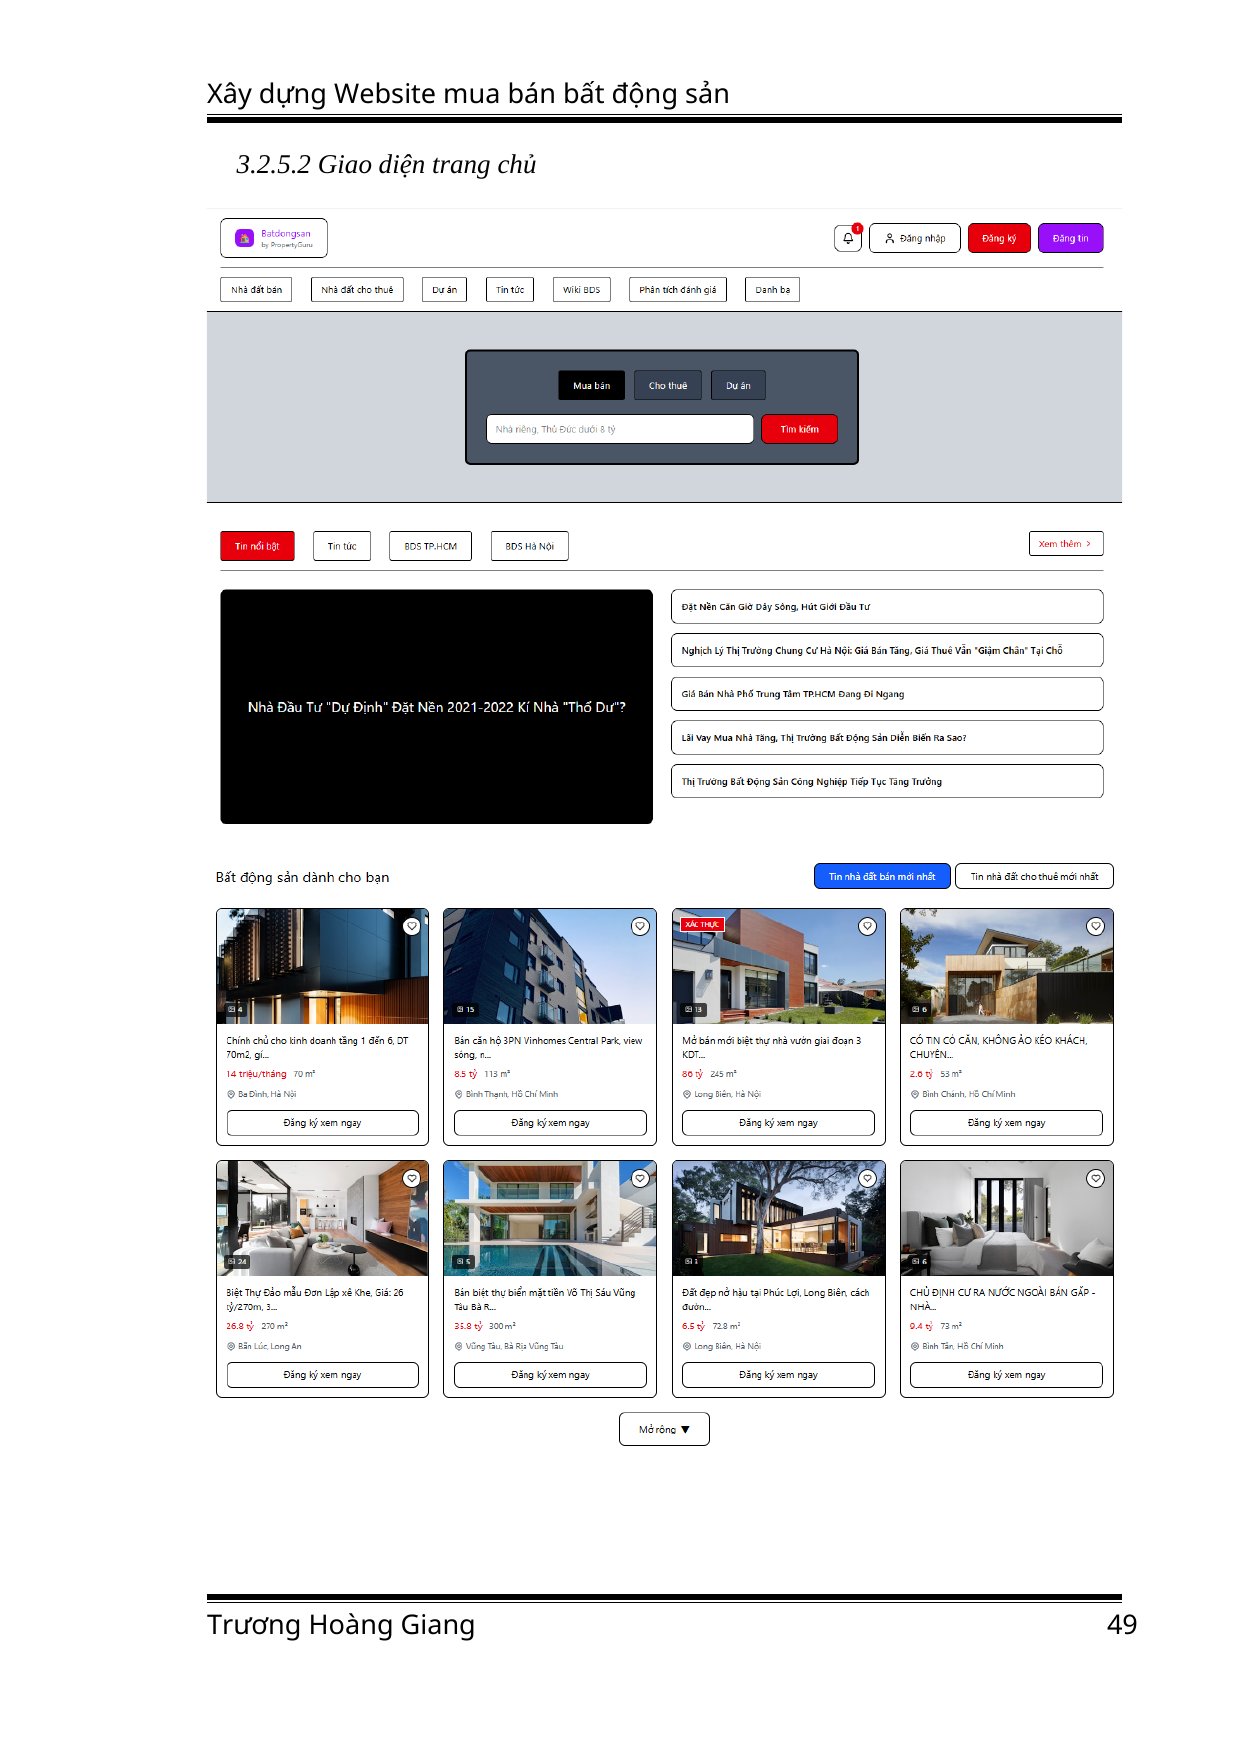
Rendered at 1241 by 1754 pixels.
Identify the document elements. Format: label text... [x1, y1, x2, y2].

subtitle Giao diện trang chủ [236, 148, 1122, 179]
picture [206, 206, 1123, 840]
picture [206, 859, 1123, 1455]
